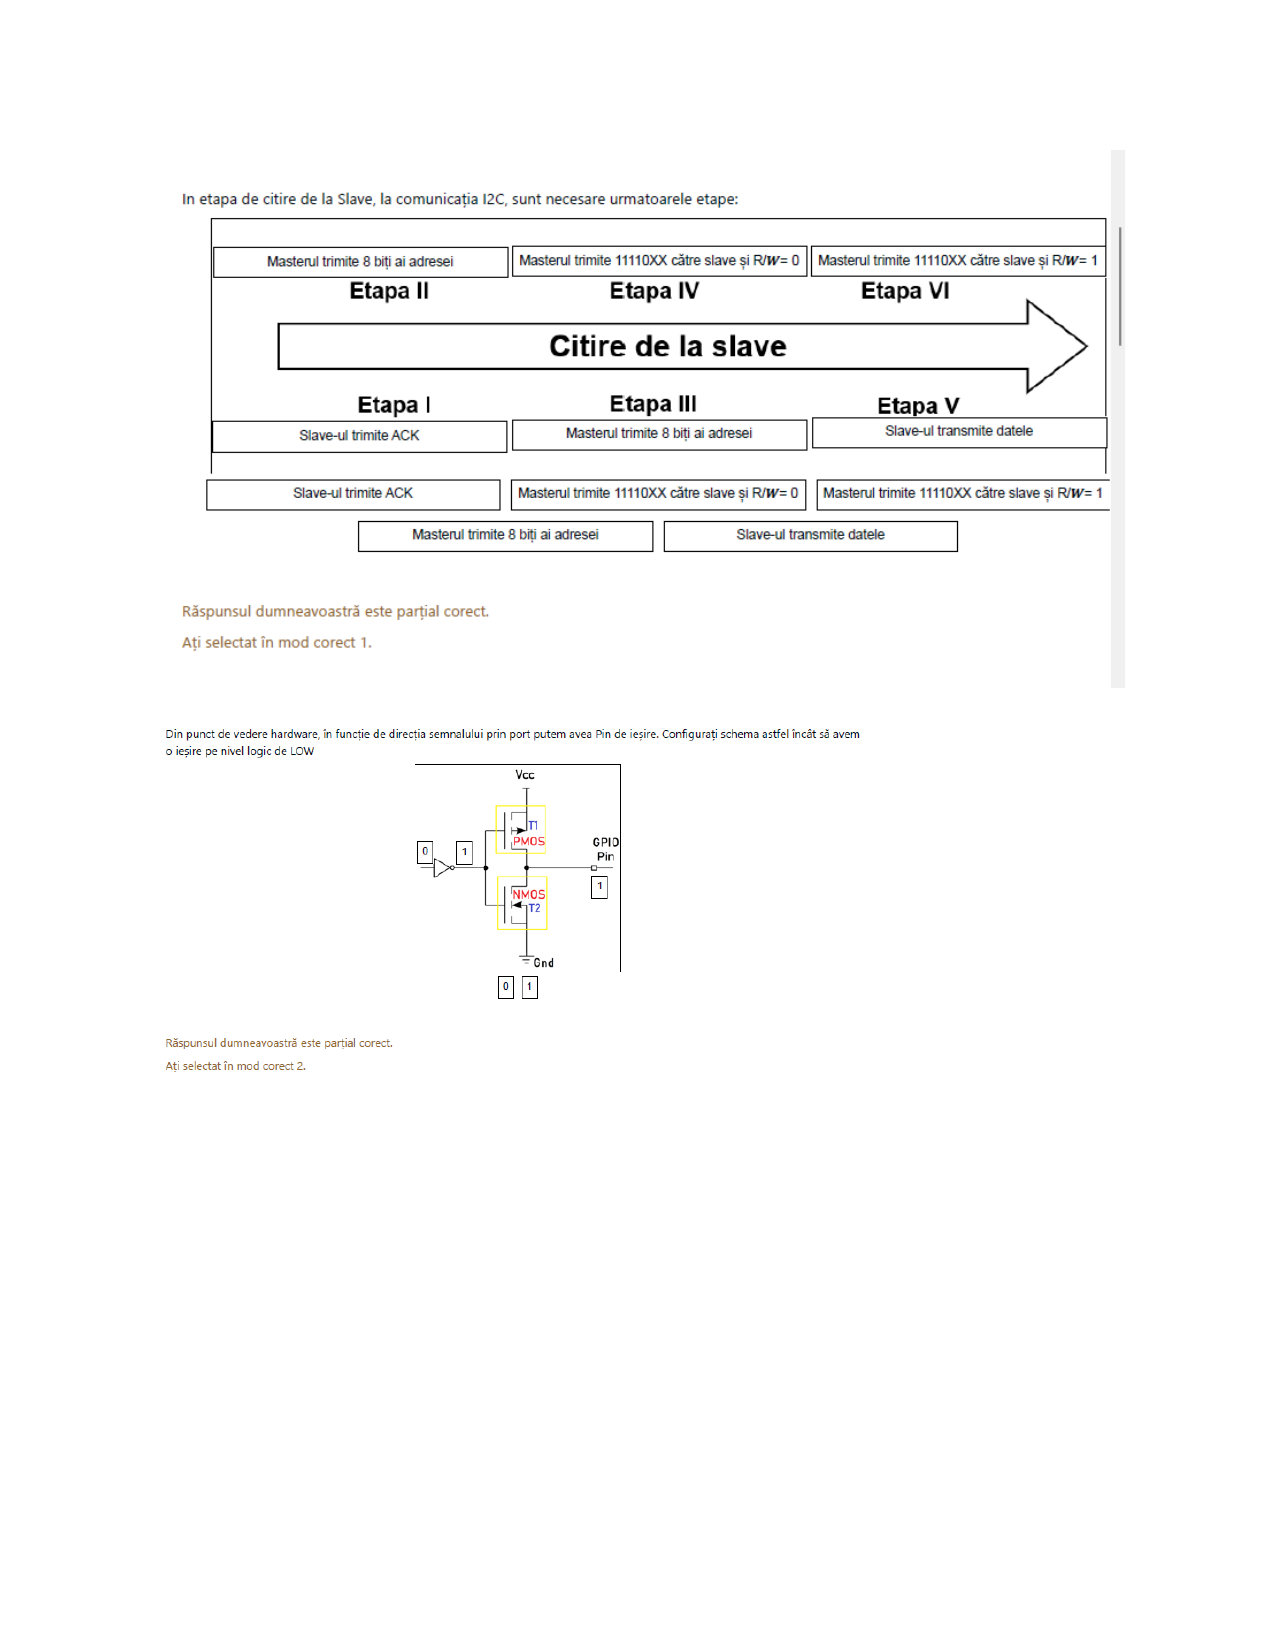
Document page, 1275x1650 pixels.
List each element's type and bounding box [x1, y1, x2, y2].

picture [150, 706, 879, 1094]
picture [150, 150, 1125, 688]
